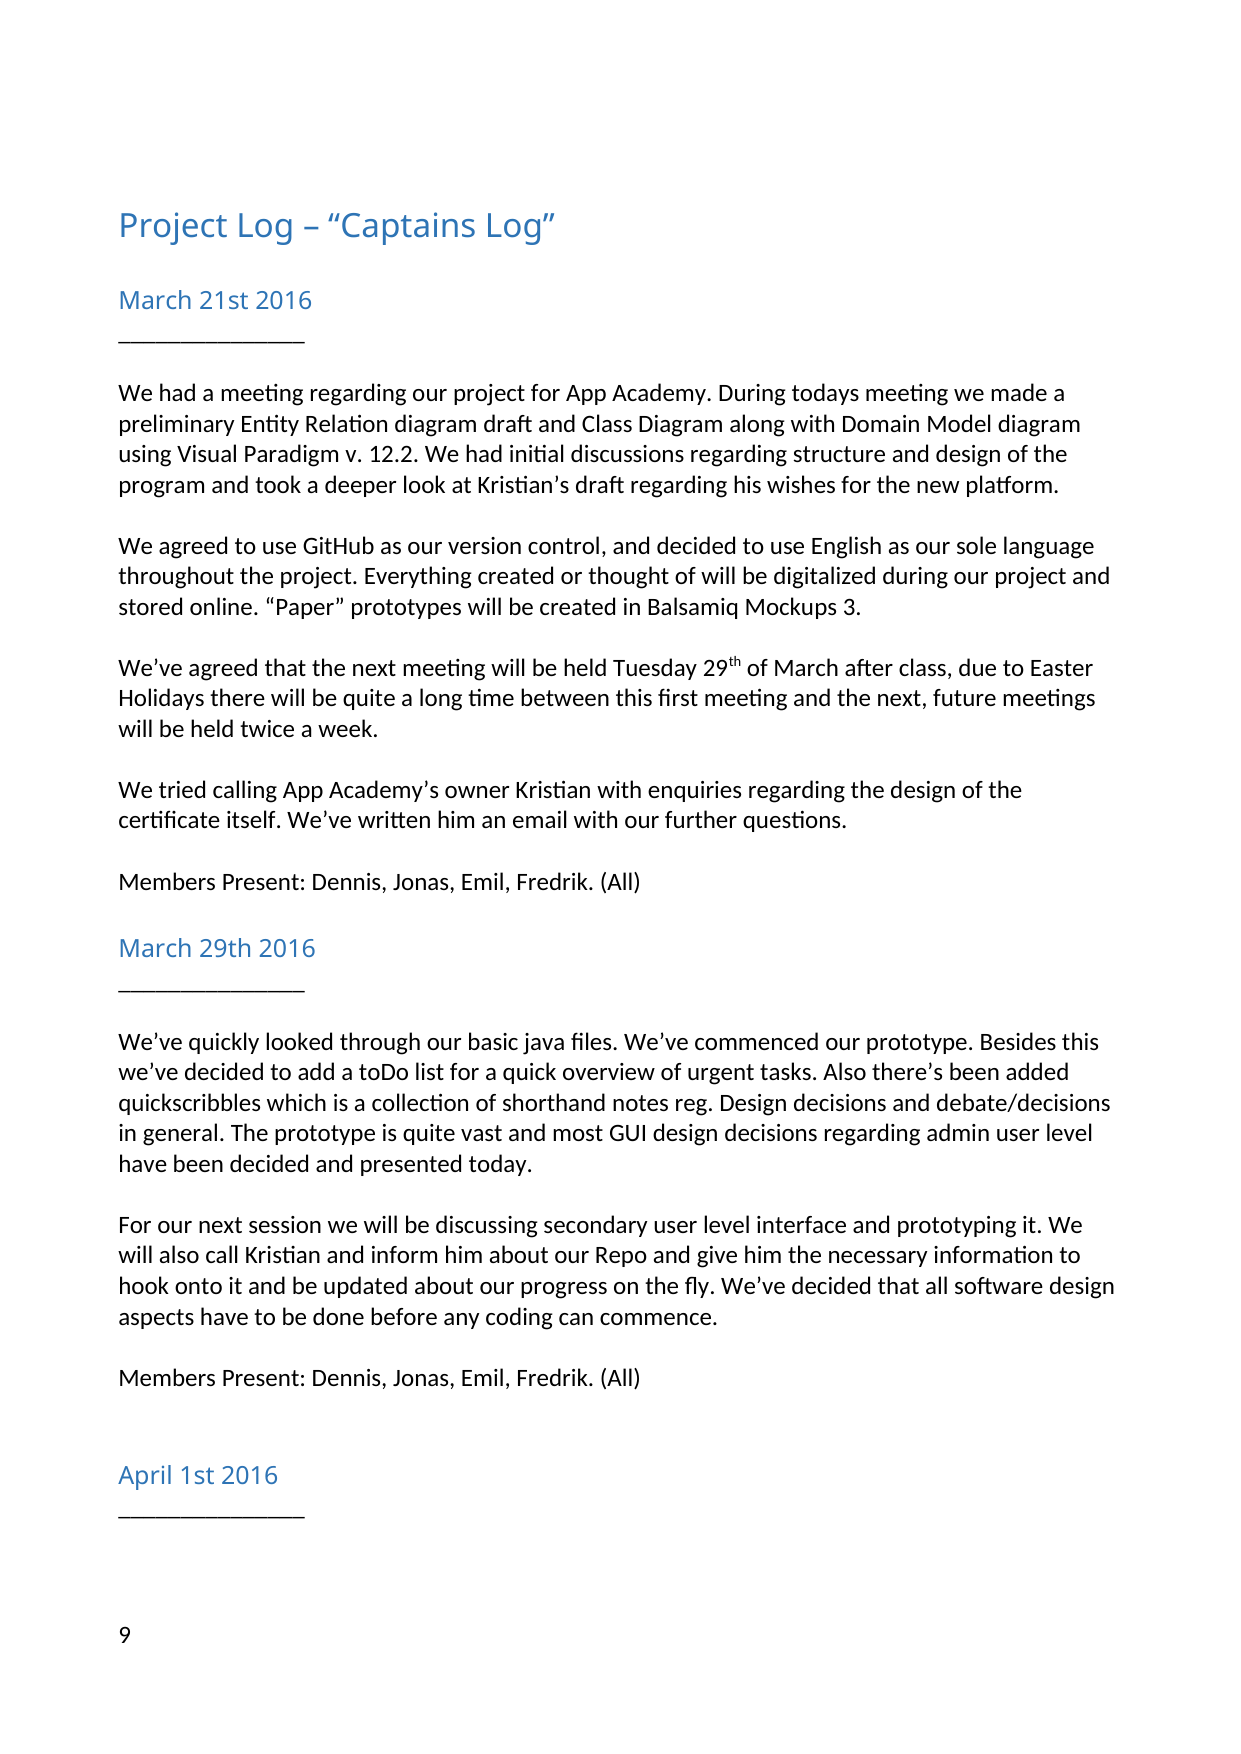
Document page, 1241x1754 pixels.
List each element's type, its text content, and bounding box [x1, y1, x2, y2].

subtitle Project Log – “Captains Log” [118, 202, 1122, 248]
text _______________ [118, 1492, 1122, 1522]
text _______________ [118, 316, 1122, 347]
subtitle March 21st 2016 [118, 282, 1122, 316]
text _______________ [118, 965, 1122, 996]
text We’ve quickly looked through our basic java files. We’ve commenced our prototype. Besides this we’ve decided to add a toDo list for a quick overview of urgent tasks. Also there’s been added quickscribbles which is a collection of shorthand notes reg. Design decisions and debate/decisions in general. The prototype is quite vast and most GUI design decisions regarding admin user level have been decided and presented today. [118, 1026, 1122, 1179]
text We tried calling App Academy’s owner Kristian with enquiries regarding the design of the certificate itself. We’ve written him an email with our further questions. [118, 774, 1122, 835]
text For our next session we will be discussing secondary user level interface and prototyping it. We will also call Kristian and inform him about our Repo and give him the necessary information to hook onto it and be updated about our progress on the fly. We’ve decided that all software design aspects have to be done before any coding can commence. [118, 1209, 1122, 1331]
subtitle April 1st 2016 [118, 1457, 1122, 1492]
text We agreed to use GitHub as our version control, and decided to use English as our sole language throughout the project. Everything created or thought of will be digitalized during our project and stored online. “Paper” prototypes will be created in Balsamiq Mockups 3. [118, 530, 1122, 622]
text Members Present: Dennis, Jonas, Emil, Fredrik. (All) [118, 1362, 1122, 1392]
subtitle March 29th 2016 [118, 931, 1122, 965]
text We’ve agreed that the next meeting will be held Tuesday 29th of March after class, due to Easter Holidays there will be quite a long time between this first meeting and the next, future meetings will be held twice a week. [118, 652, 1122, 744]
text Members Present: Dennis, Jonas, Emil, Fredrik. (All) [118, 866, 1122, 896]
text We had a meeting regarding our project for App Academy. During todays meeting we made a preliminary Entity Relation diagram draft and Class Diagram along with Domain Model diagram using Visual Paradigm v. 12.2. We had initial discussions regarding structure and design of the program and took a deeper look at Kristian’s draft regarding his wishes for the new platform. [118, 377, 1122, 499]
